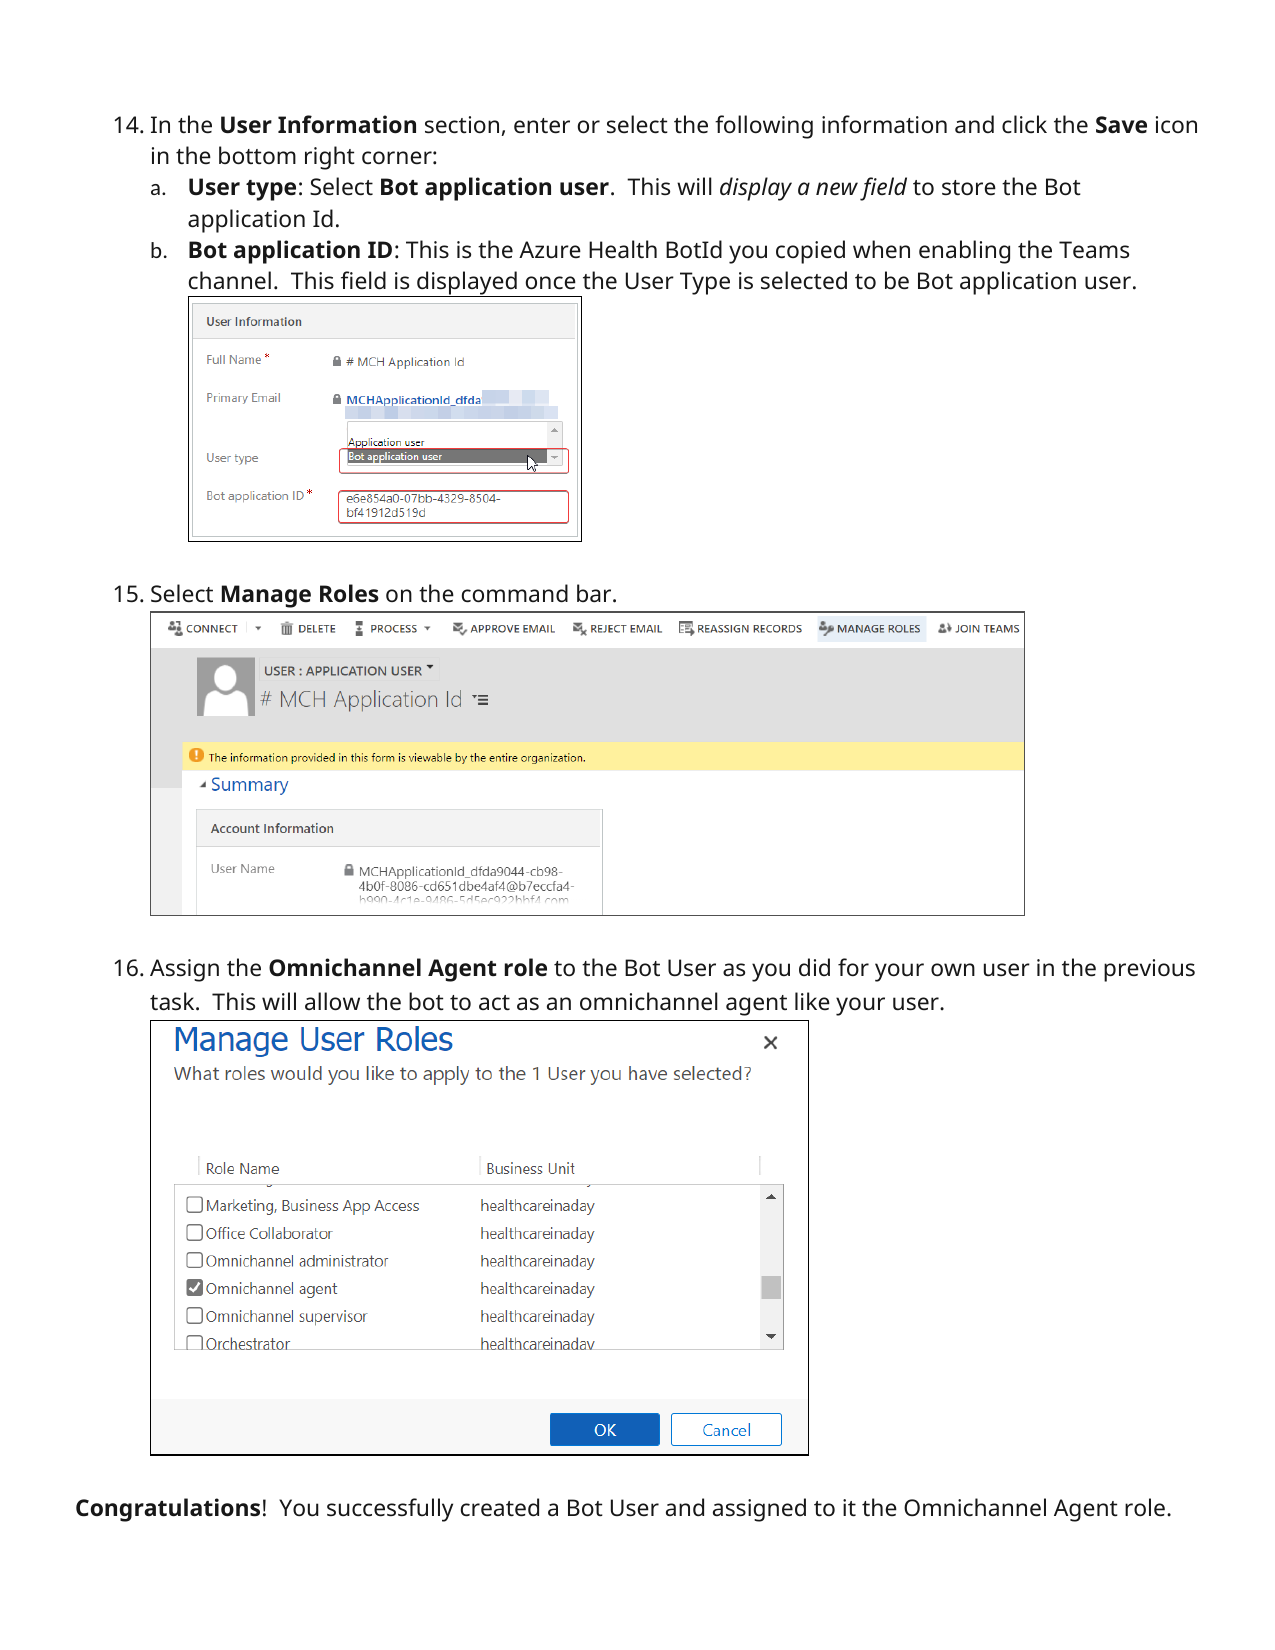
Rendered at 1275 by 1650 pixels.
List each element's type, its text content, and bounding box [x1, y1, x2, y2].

list User type: Select Bot application user. This will display a new field to store the Bot application Id. [150, 171, 1200, 234]
picture [151, 613, 1024, 915]
list Bot application ID: This is the Azure Health BotId you copied when enabling the Teams channel. This field is displayed once the User Type is selected to be Bot application user. [150, 234, 1200, 296]
list Assign the Omnichannel Agent role to the Bot User as you did for your own user in the previous task. This will allow the bot to act as an omnichannel agent like your user. [112, 952, 1200, 1017]
list In the User Information section, enter or select the following information and click the Save icon in the bottom right corner: [112, 109, 1200, 171]
picture [151, 1021, 808, 1454]
list Select Manage Roles on the command bar. [112, 578, 1200, 609]
text Congratulations! You successfully created a Bot User and assigned to it the Omnichannel Agent role. [75, 1492, 1200, 1523]
picture [189, 297, 581, 541]
